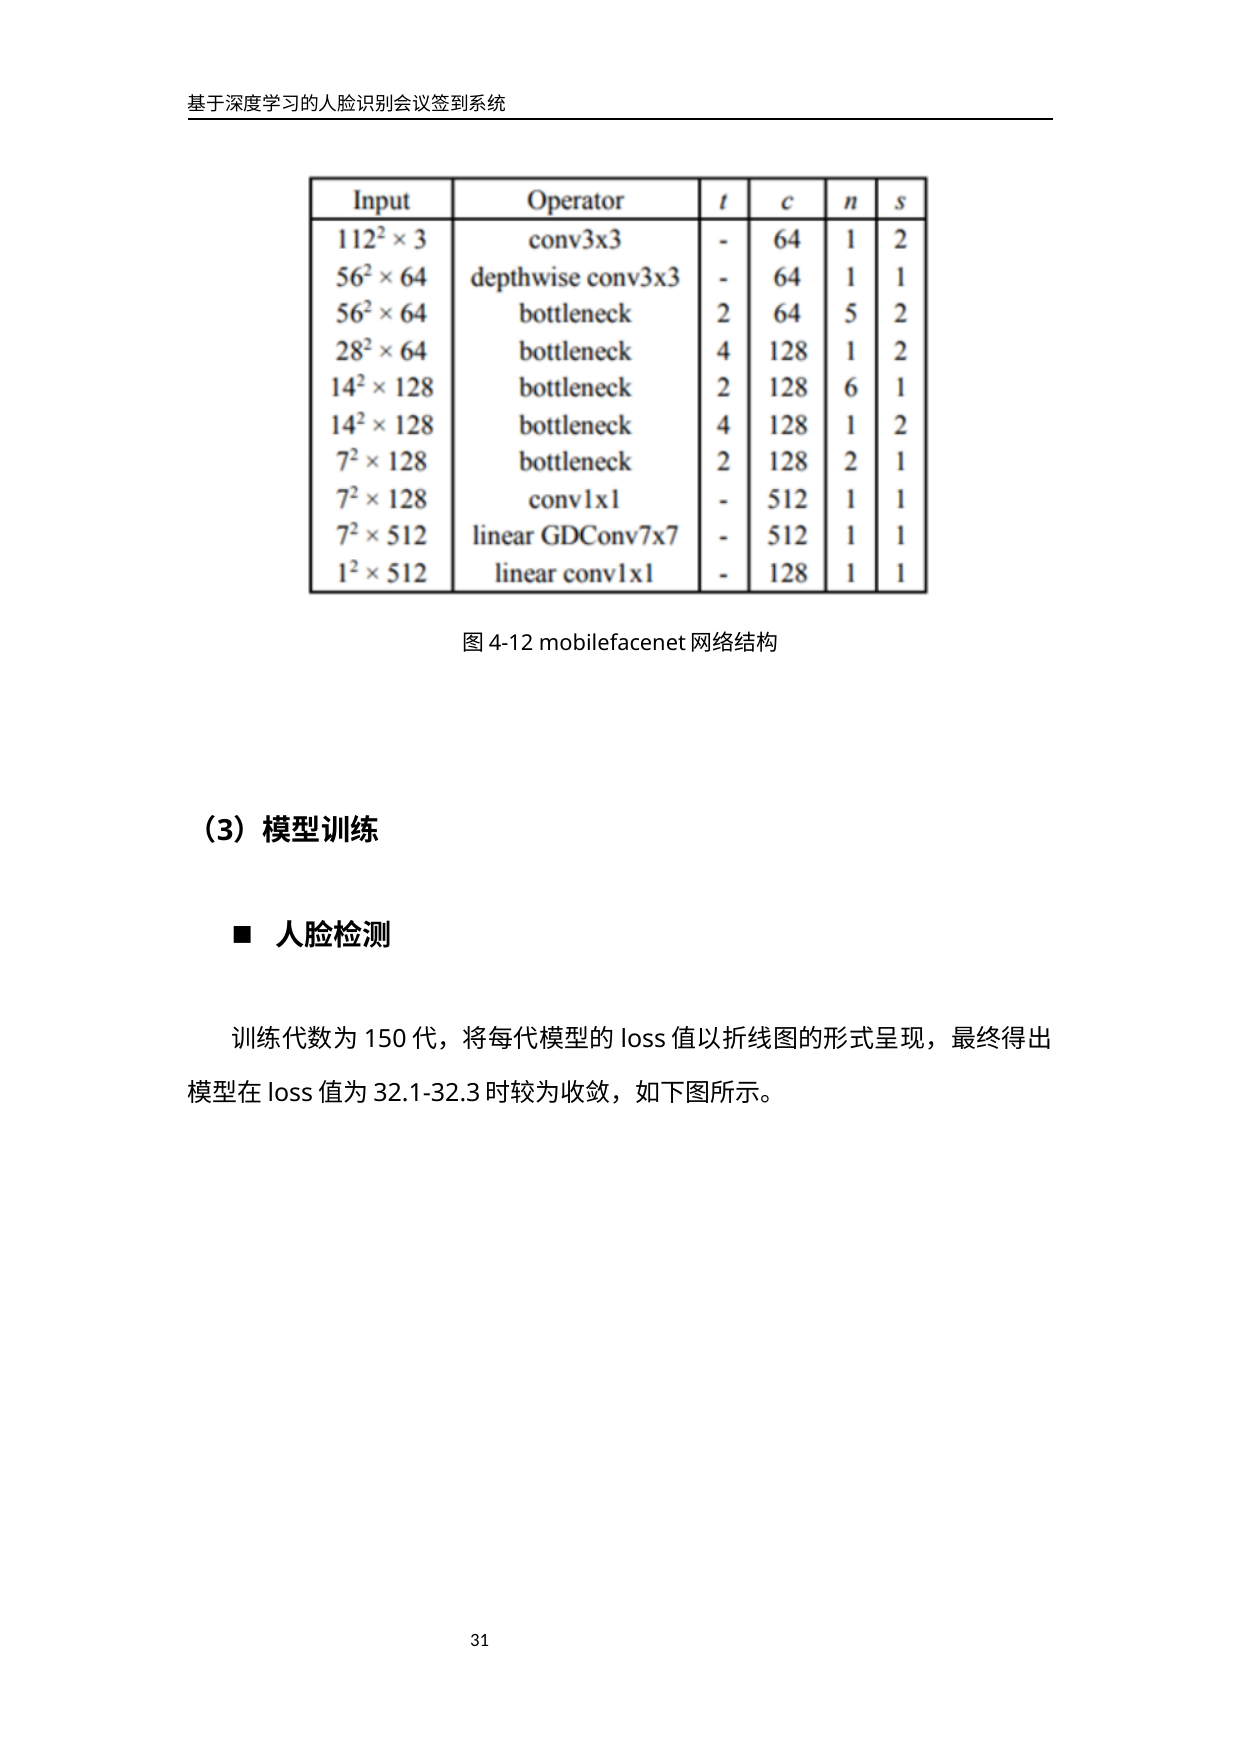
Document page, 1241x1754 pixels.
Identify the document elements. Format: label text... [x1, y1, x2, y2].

text 训练代数为150代，将每代模型的loss值以折线图的形式呈现，最终得出模型在loss值为32.1-32.3时较为收敛，如下图所示。 [187, 1018, 1053, 1109]
subtitle 人脸检测 [231, 900, 1053, 965]
picture [291, 162, 949, 612]
text 图4-12 mobilefacenet网络结构 [187, 625, 1053, 657]
subtitle （3）模型训练 [187, 807, 1053, 849]
